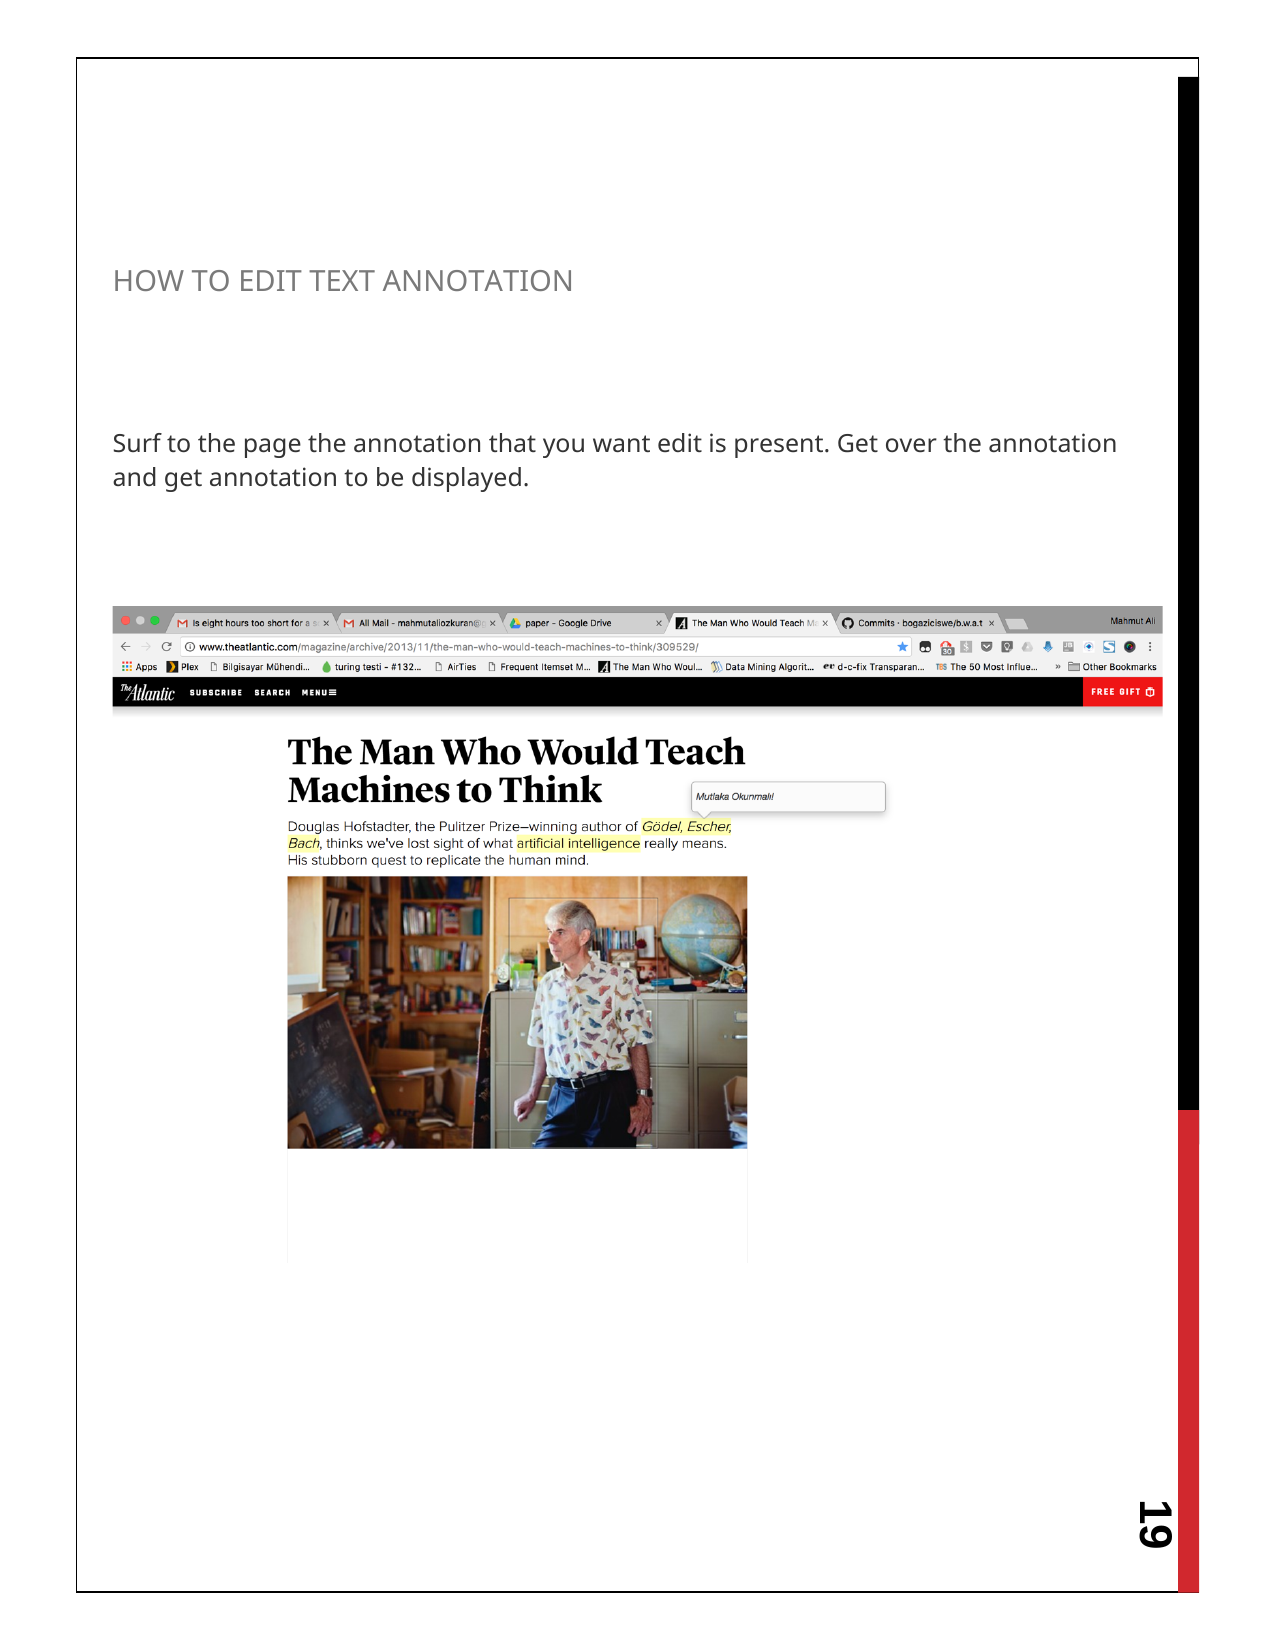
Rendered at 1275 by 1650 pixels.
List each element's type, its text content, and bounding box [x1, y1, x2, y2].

text Surf to the page the annotation that you want edit is present. Get over the annotation and get annotation to be displayed. [112, 426, 1162, 494]
subtitle How to EDIT TEXT ANNOTATION [112, 260, 1162, 300]
picture [112, 606, 1163, 1263]
